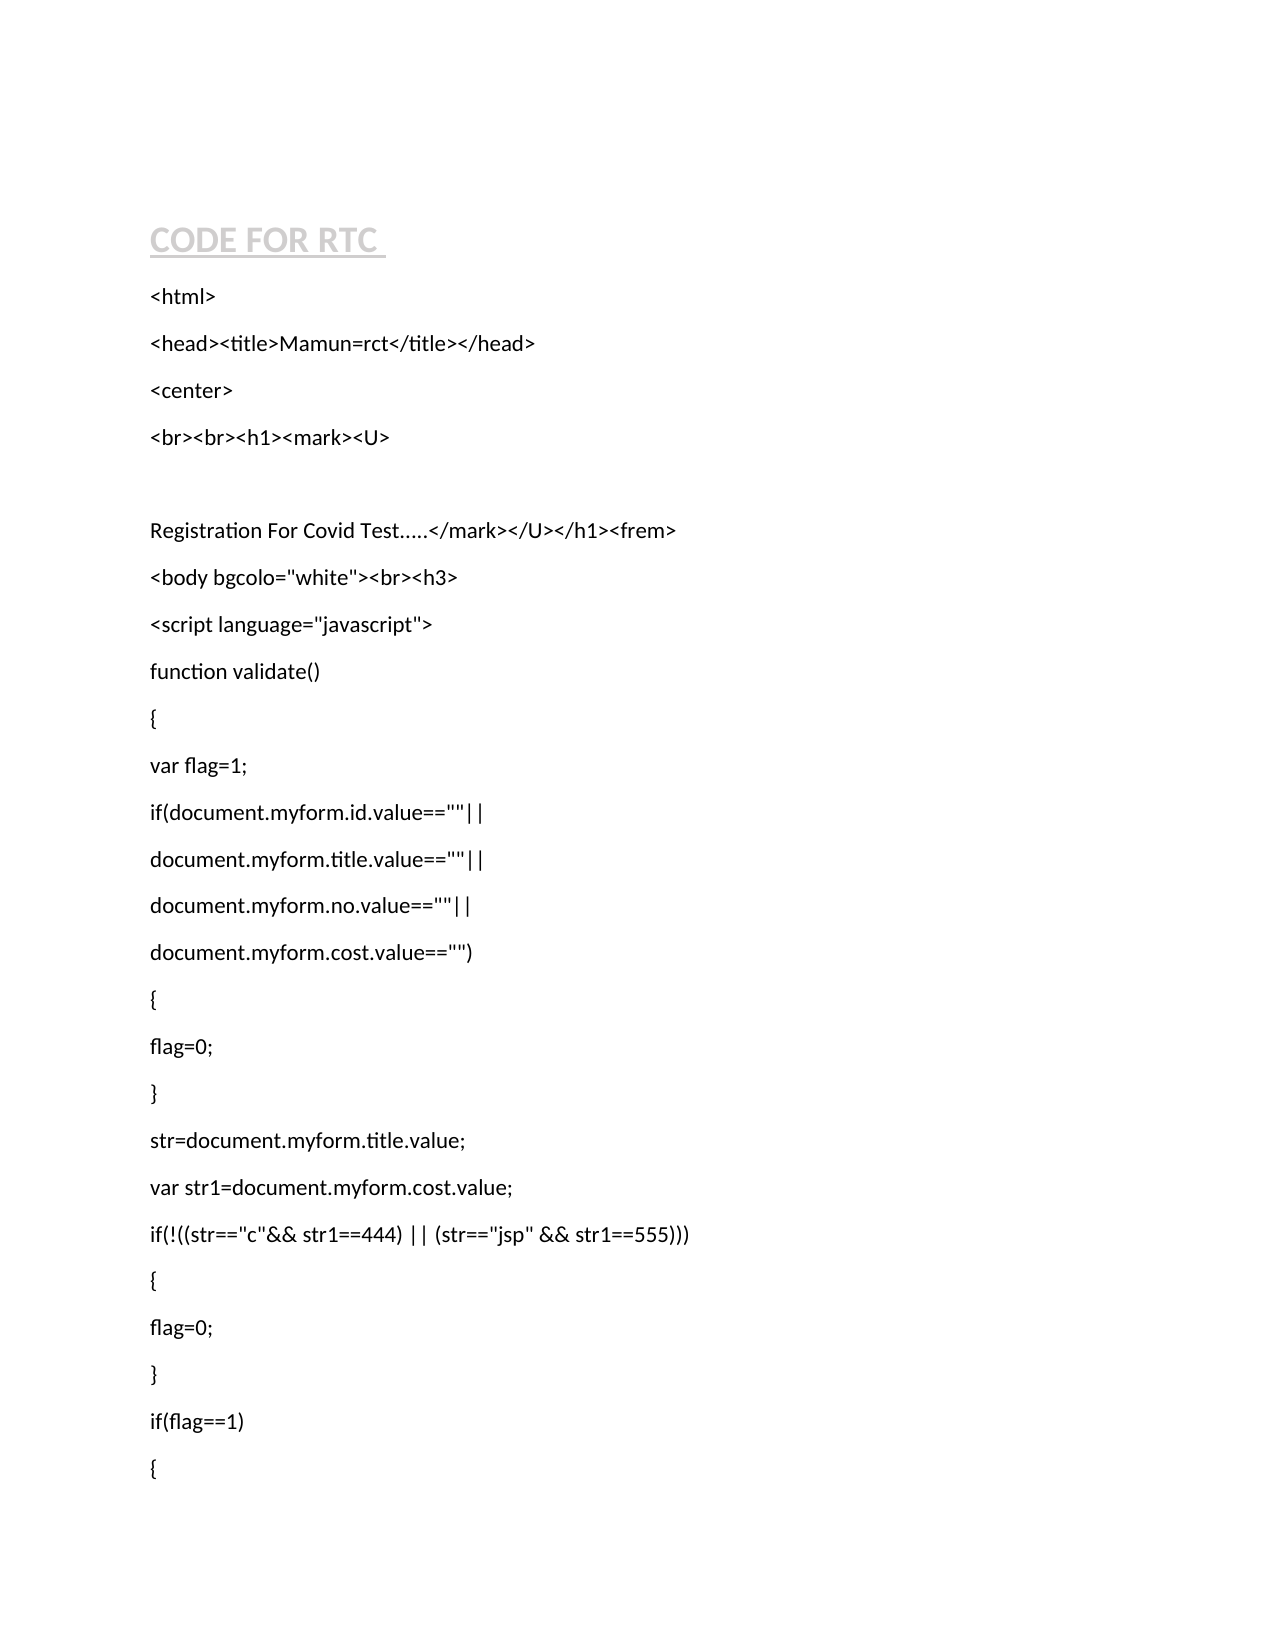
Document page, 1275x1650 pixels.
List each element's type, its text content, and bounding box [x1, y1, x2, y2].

text } [150, 1360, 1125, 1388]
text <br><br><h1><mark><U> [150, 423, 1125, 451]
text { [150, 985, 1125, 1013]
text document.myform.no.value==""|| [150, 892, 1125, 920]
text <html> [150, 282, 1125, 310]
text var str1=document.myform.cost.value; [150, 1173, 1125, 1201]
text <head><title>Mamun=rct</title></head> [150, 329, 1125, 357]
text document.myform.title.value==""|| [150, 845, 1125, 873]
text function validate() [150, 657, 1125, 685]
text if(document.myform.id.value==""|| [150, 798, 1125, 826]
text <center> [150, 376, 1125, 404]
text } [150, 1079, 1125, 1107]
text Registration For Covid Test.....</mark></U></h1><frem> [150, 517, 1125, 545]
text str=document.myform.title.value; [150, 1126, 1125, 1154]
text document.myform.cost.value=="") [150, 938, 1125, 967]
text <body bgcolo="white"><br><h3> [150, 563, 1125, 592]
text { [150, 704, 1125, 732]
text { [150, 1454, 1125, 1482]
text if(flag==1) [150, 1407, 1125, 1435]
text flag=0; [150, 1313, 1125, 1342]
text CODE FOR RTC [150, 216, 1125, 262]
text <script language="javascript"> [150, 610, 1125, 638]
text flag=0; [150, 1032, 1125, 1060]
text if(!((str=="c"&& str1==444) || (str=="jsp" && str1==555))) [150, 1220, 1125, 1248]
text var flag=1; [150, 751, 1125, 779]
text { [150, 1267, 1125, 1295]
